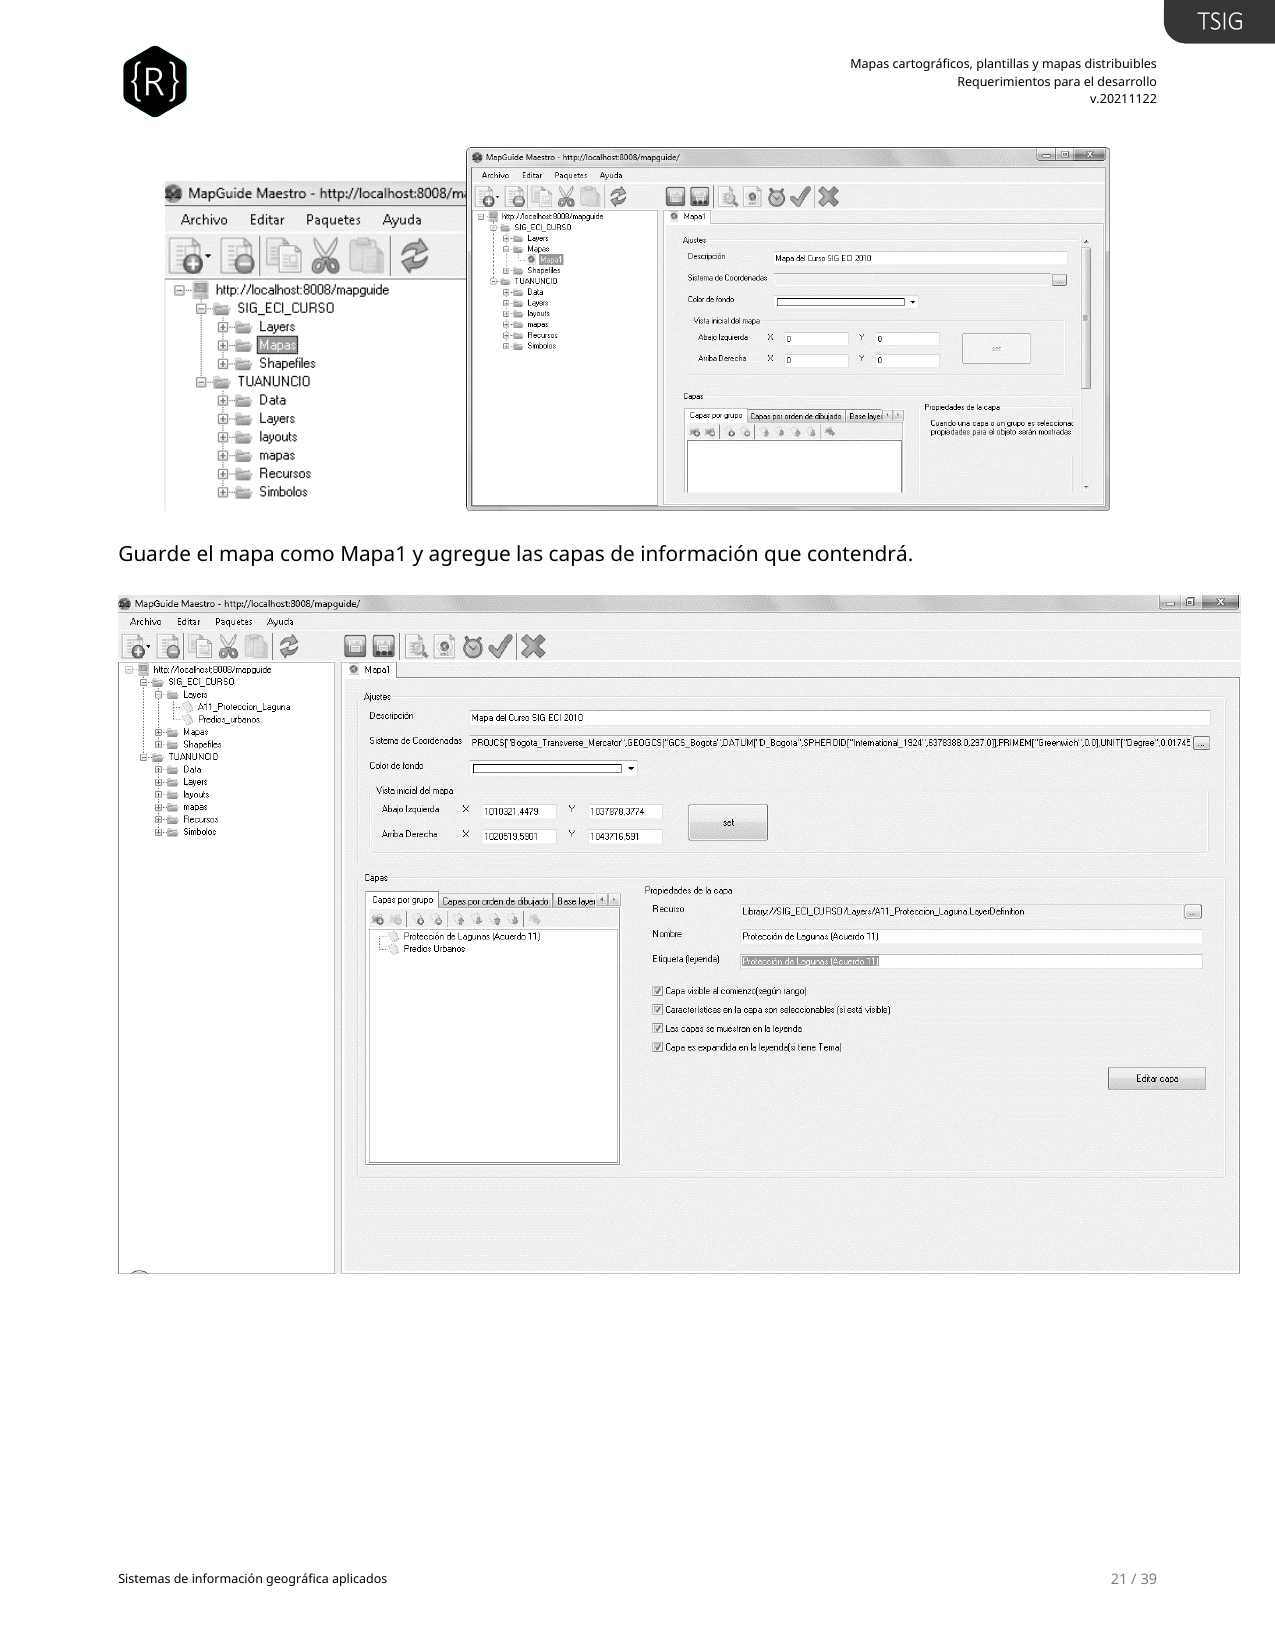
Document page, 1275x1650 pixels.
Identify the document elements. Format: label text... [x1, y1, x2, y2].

picture [118, 44, 192, 119]
picture [1163, 0, 1275, 44]
picture [118, 595, 1241, 1274]
text Guarde el mapa como Mapa1 y agregue las capas de información que contendrá. [118, 539, 1157, 567]
picture [164, 147, 1110, 511]
